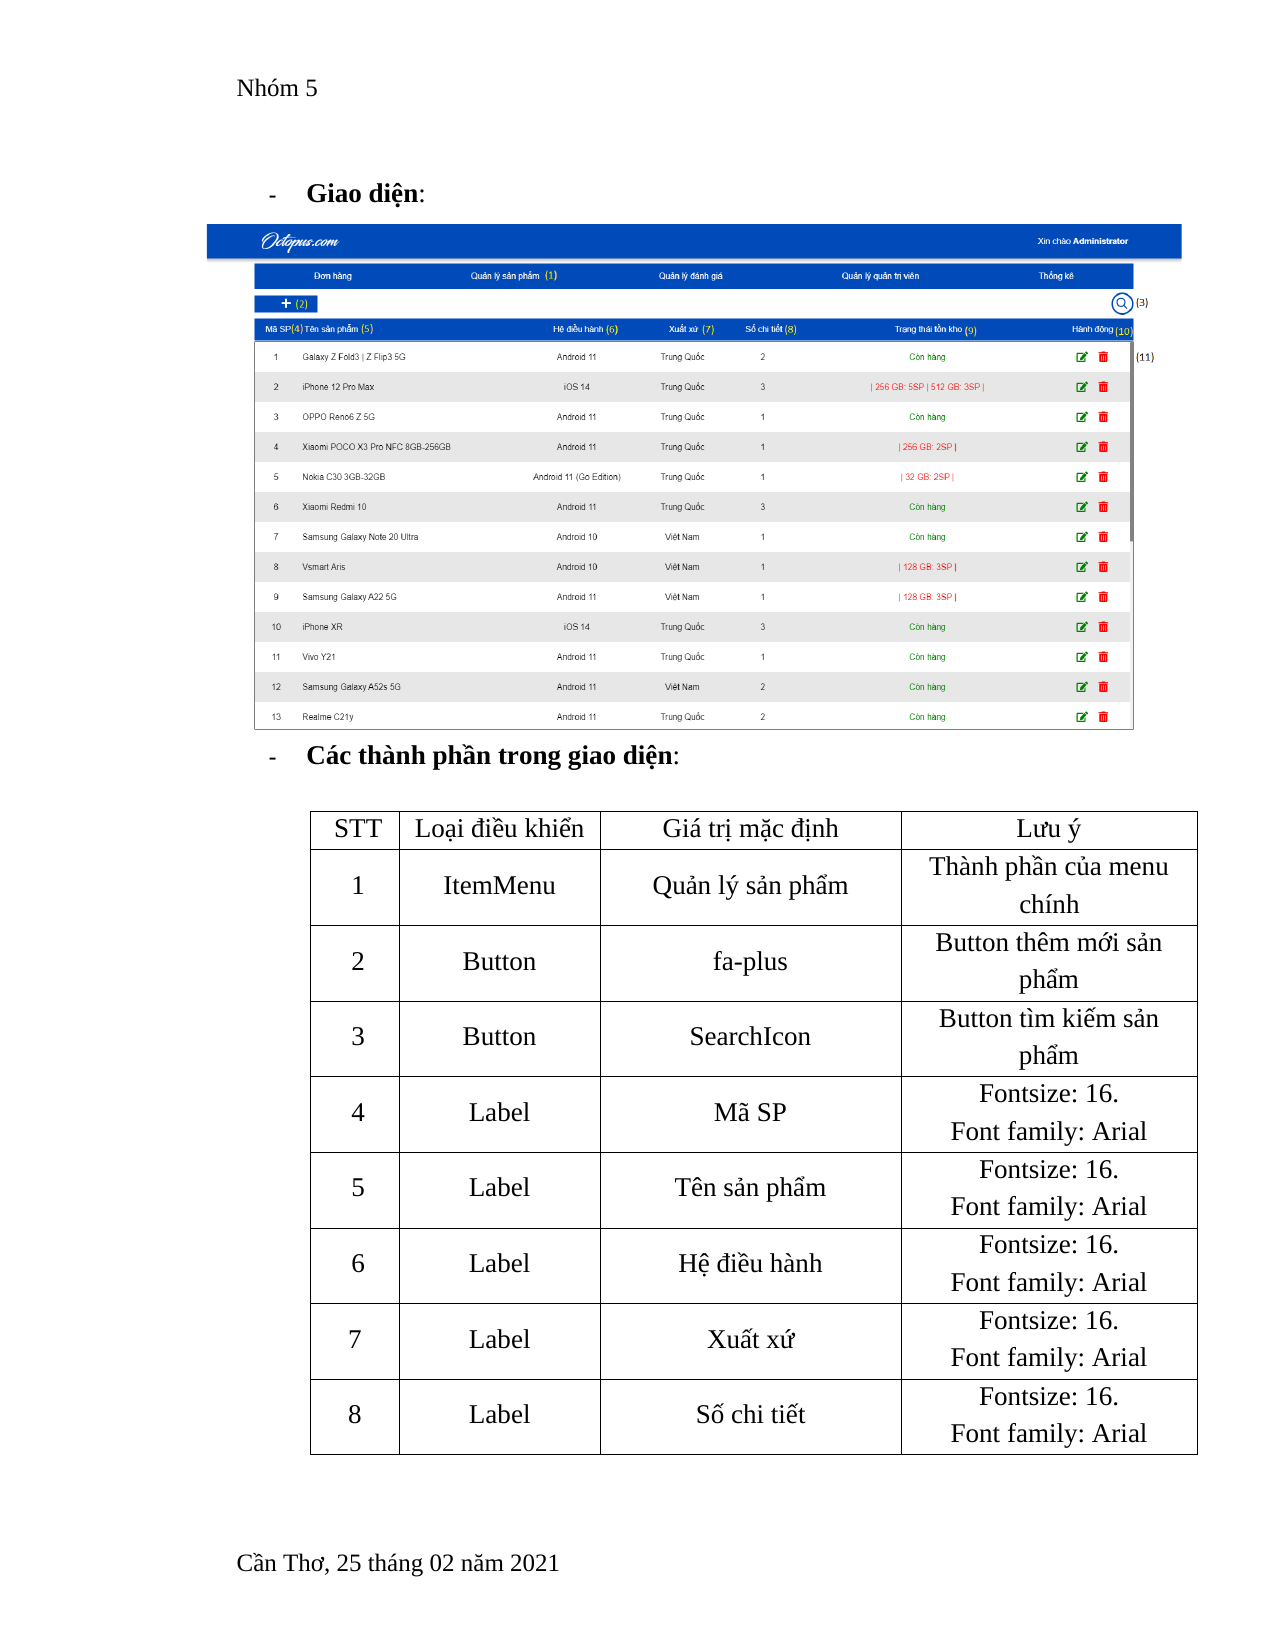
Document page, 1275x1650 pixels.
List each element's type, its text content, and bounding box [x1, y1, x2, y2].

table_cell 1 [311, 850, 399, 925]
table_cell Button [400, 1002, 600, 1076]
table_cell ItemMenu [400, 850, 600, 925]
table_cell 5 [311, 1153, 399, 1227]
table_cell SearchIcon [601, 1002, 901, 1076]
table_cell Label [400, 1380, 600, 1454]
table_cell Thành phần của menu chính [902, 850, 1197, 925]
table_cell Fontsize: 16. Font family: Arial [902, 1077, 1197, 1152]
table_cell Button thêm mới sản phẩm [902, 926, 1197, 1001]
list Giao diện: [268, 177, 1157, 208]
table_cell 8 [311, 1380, 399, 1454]
table_cell Fontsize: 16. Font family: Arial [902, 1304, 1197, 1379]
table_cell fa-plus [601, 926, 901, 1001]
table_cell Mã SP [601, 1077, 901, 1152]
table_header Giá trị mặc định [601, 812, 901, 849]
table_cell Button [400, 926, 600, 1001]
table_cell Label [400, 1153, 600, 1227]
table_cell Label [400, 1304, 600, 1379]
table_cell Label [400, 1229, 600, 1303]
table_cell Fontsize: 16. Font family: Arial [902, 1229, 1197, 1303]
table_header Lưu ý [902, 812, 1197, 849]
table_cell Fontsize: 16. Font family: Arial [902, 1153, 1197, 1227]
table_cell Button tìm kiếm sản phẩm [902, 1002, 1197, 1076]
picture [206, 224, 1182, 738]
table_cell Label [400, 1077, 600, 1152]
table_cell 7 [311, 1304, 399, 1379]
table_cell 2 [311, 926, 399, 1001]
table_cell 4 [311, 1077, 399, 1152]
table_cell Số chi tiết [601, 1380, 901, 1454]
table_header STT [311, 812, 399, 849]
table_header Loại điều khiển [400, 812, 600, 849]
table_cell 3 [311, 1002, 399, 1076]
table_cell Hệ điều hành [601, 1229, 901, 1303]
list Các thành phần trong giao diện: [268, 739, 1157, 771]
table_cell Xuất xứ [601, 1304, 901, 1379]
table_cell Quản lý sản phẩm [601, 850, 901, 925]
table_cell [902, 1380, 1197, 1454]
table_cell 6 [311, 1229, 399, 1303]
table_cell Tên sản phẩm [601, 1153, 901, 1227]
